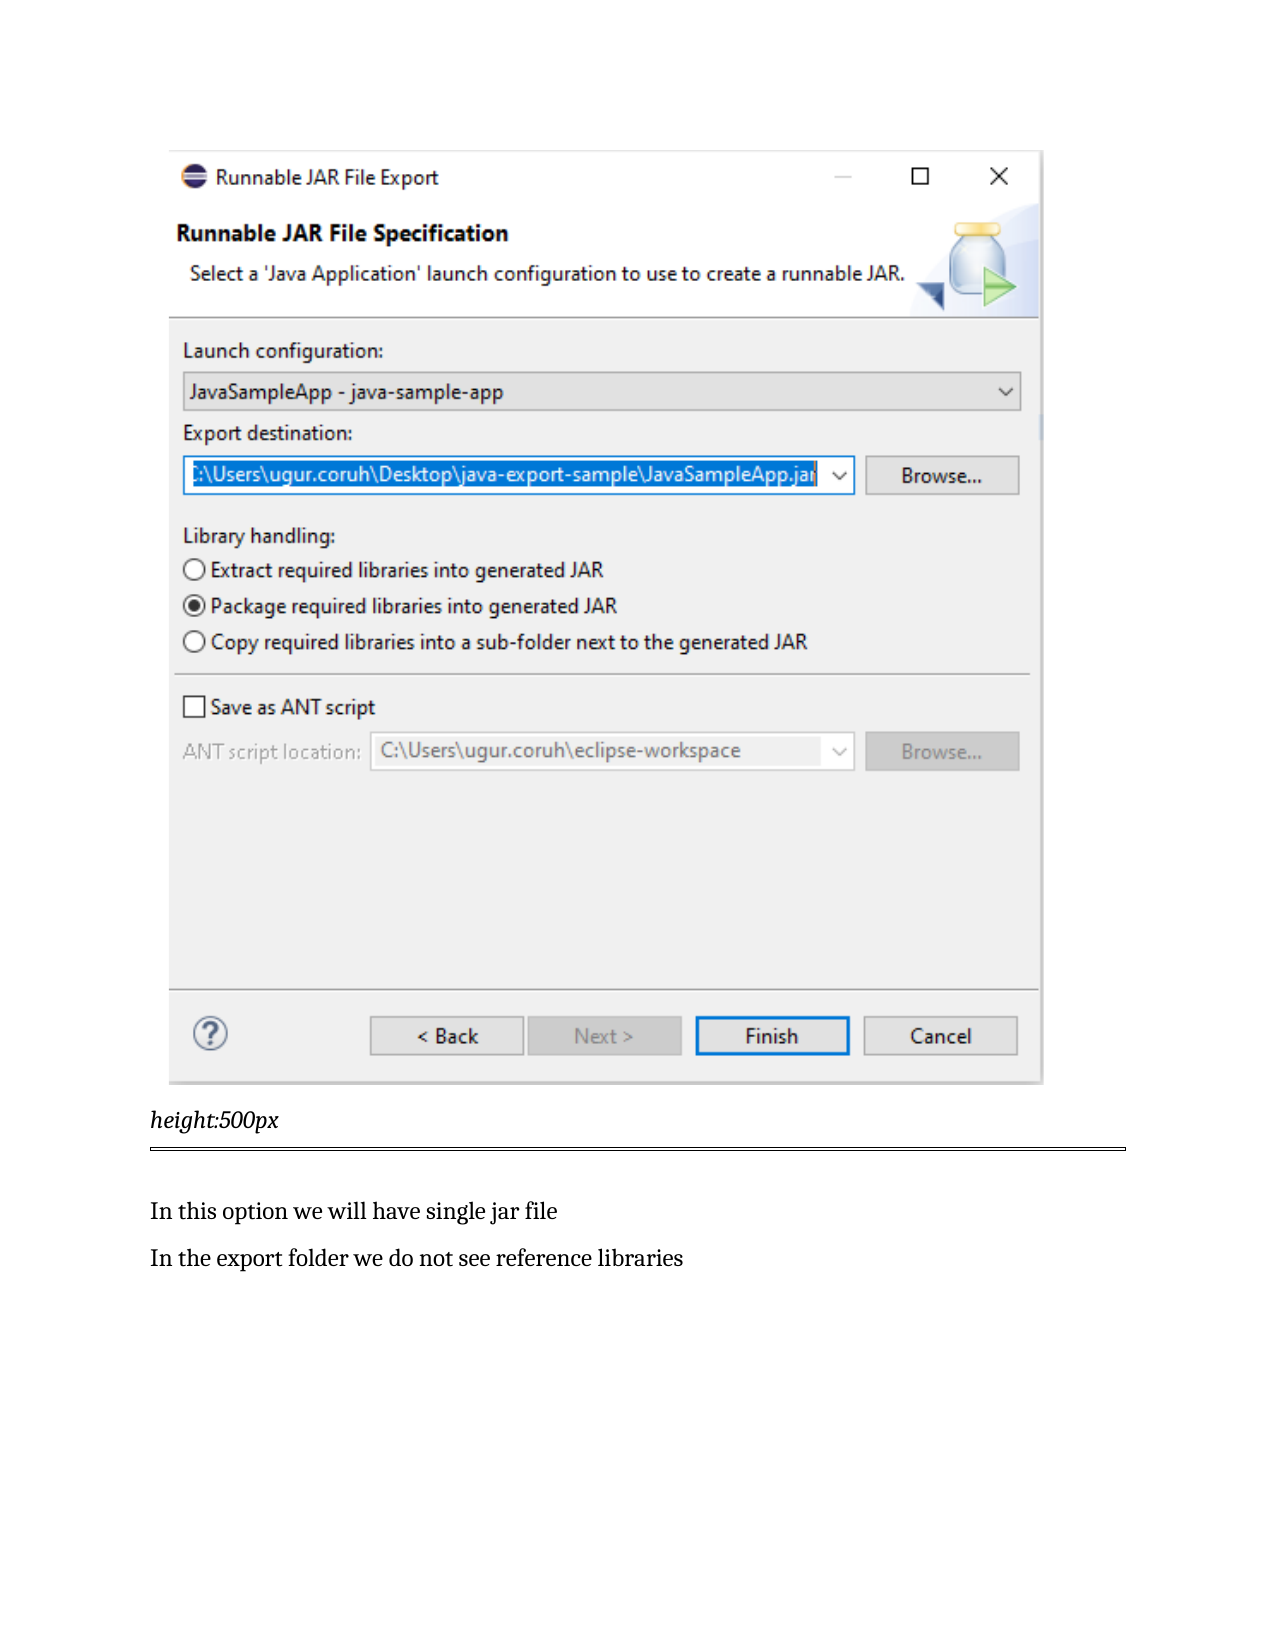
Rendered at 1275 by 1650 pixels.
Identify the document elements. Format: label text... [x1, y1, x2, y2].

text In the export folder we do not see reference libraries [150, 1244, 1125, 1273]
picture [168, 150, 1044, 1085]
text In this option we will have single jar file [150, 1197, 1125, 1225]
text height:500px [150, 1106, 1125, 1134]
